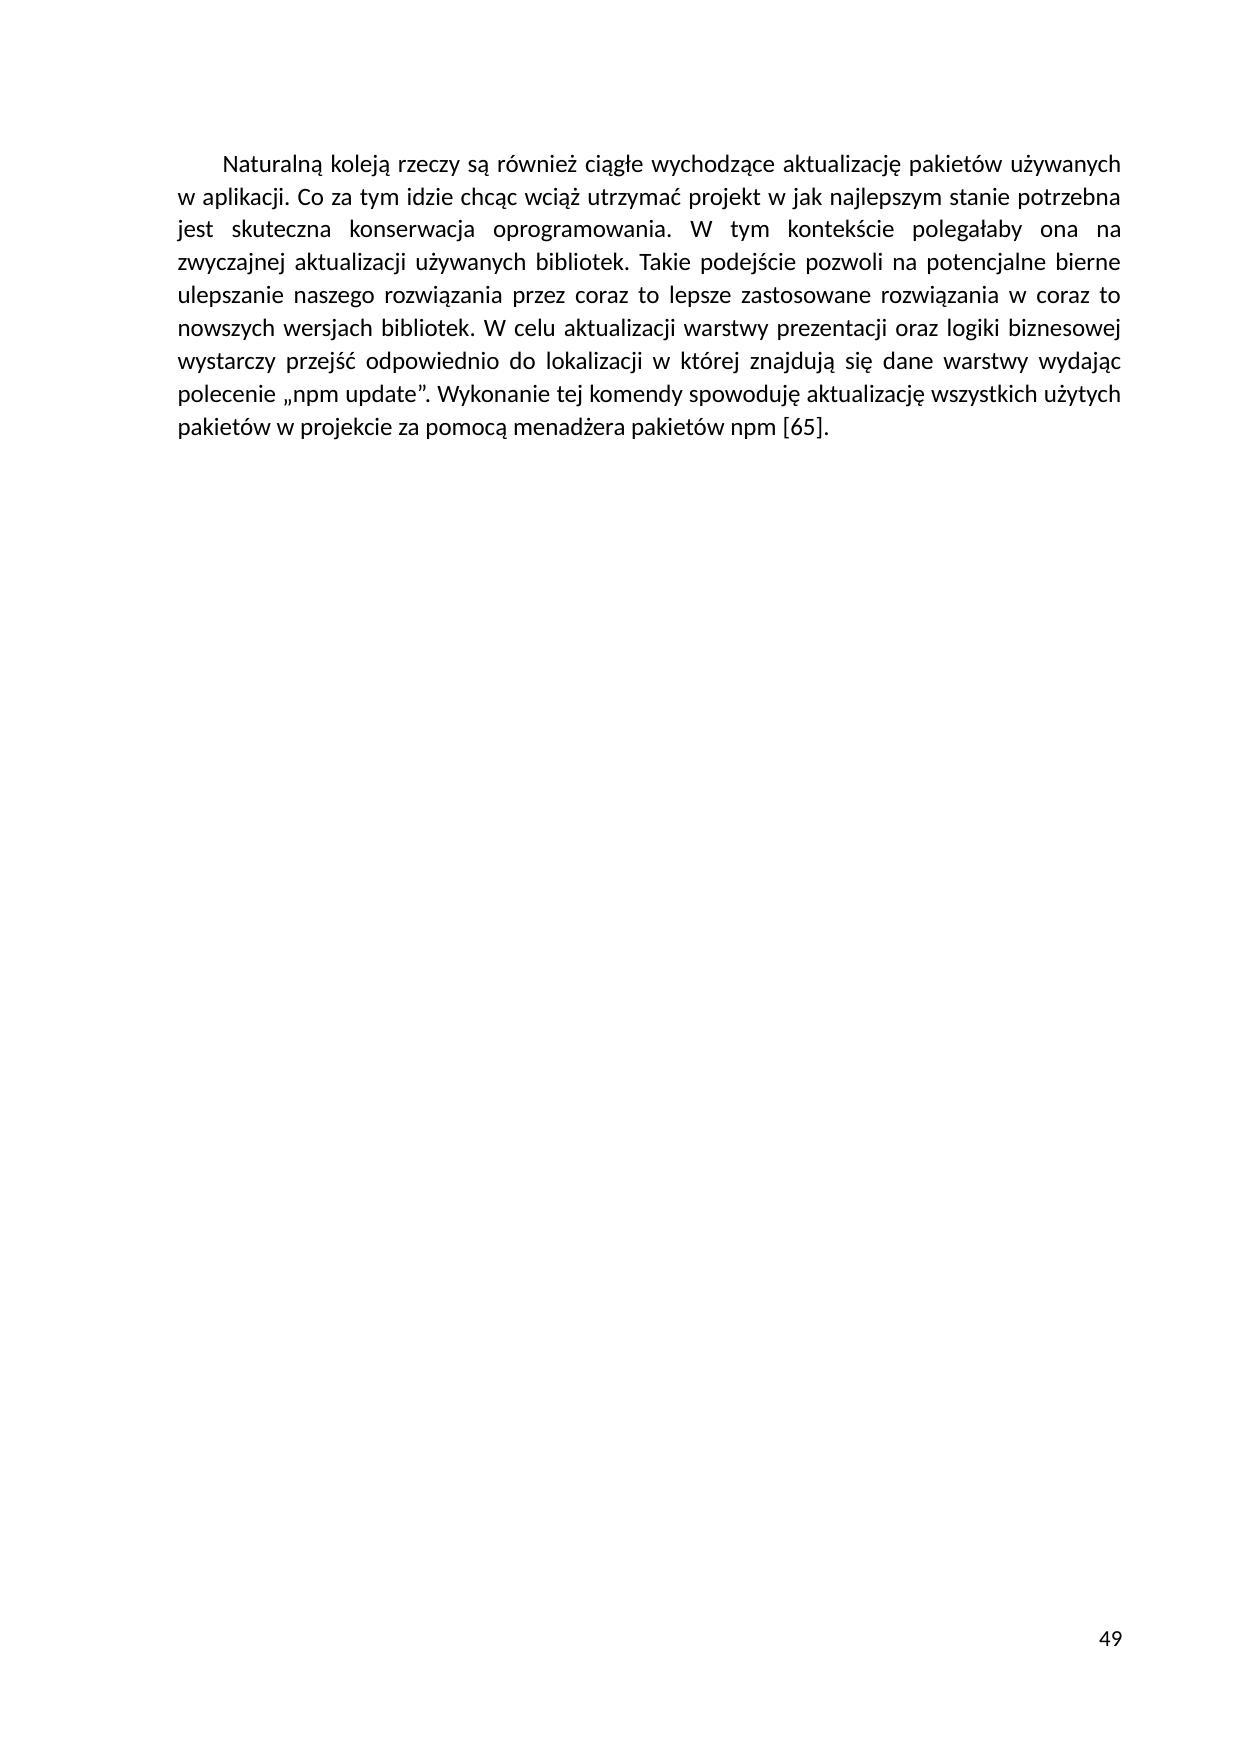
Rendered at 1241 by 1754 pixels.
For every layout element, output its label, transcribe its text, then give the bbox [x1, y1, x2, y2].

text Naturalną koleją rzeczy są również ciągłe wychodzące aktualizację pakietów używanych w aplikacji. Co za tym idzie chcąc wciąż utrzymać projekt w jak najlepszym stanie potrzebna jest skuteczna konserwacja oprogramowania. W tym kontekście polegałaby ona na zwyczajnej aktualizacji używanych bibliotek. Takie podejście pozwoli na potencjalne bierne ulepszanie naszego rozwiązania przez coraz to lepsze zastosowane rozwiązania w coraz to nowszych wersjach bibliotek. W celu aktualizacji warstwy prezentacji oraz logiki biznesowej wystarczy przejść odpowiednio do lokalizacji w której znajdują się dane warstwy wydając polecenie „npm update”. Wykonanie tej komendy spowoduję aktualizację wszystkich użytych pakietów w projekcie za pomocą menadżera pakietów npm [65]. [177, 148, 1122, 442]
